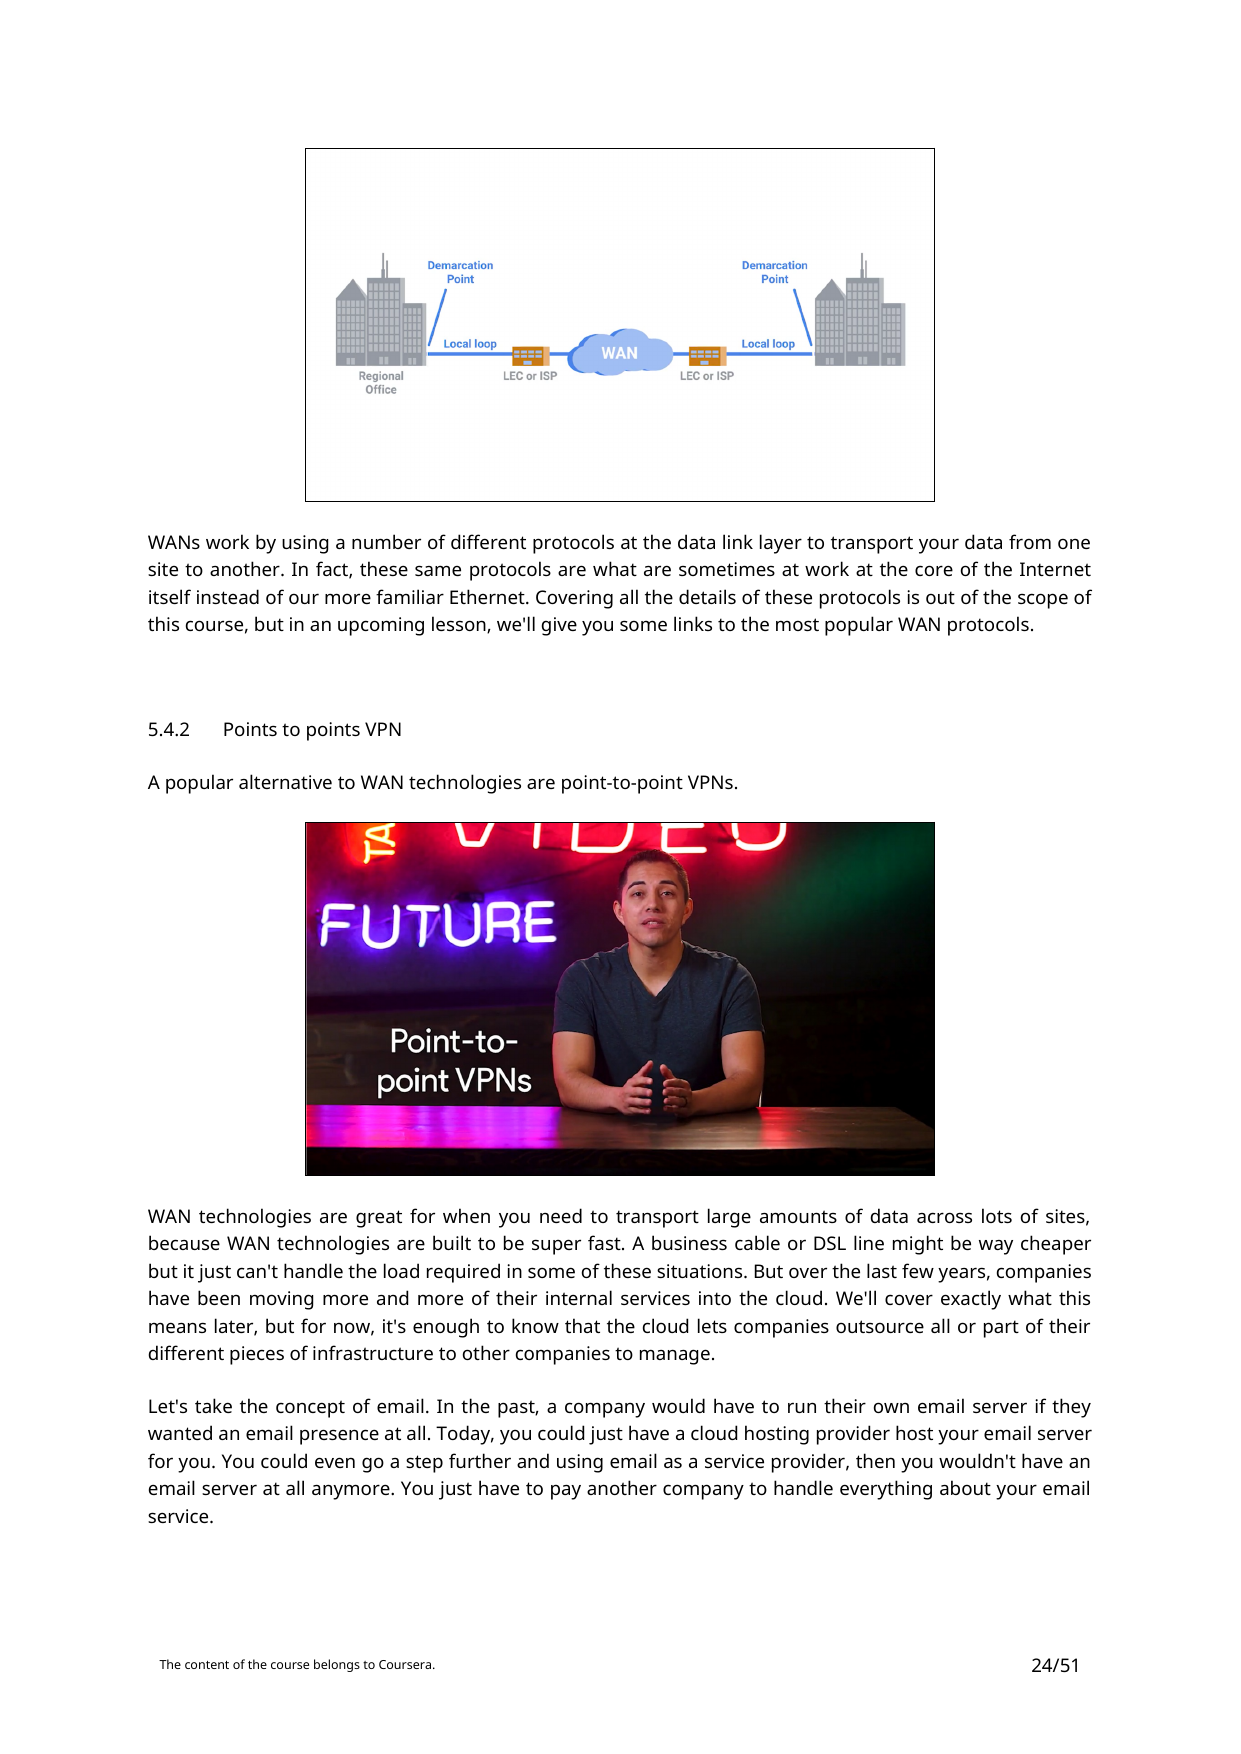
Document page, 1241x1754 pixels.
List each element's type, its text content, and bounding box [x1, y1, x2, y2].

text WANs work by using a number of different protocols at the data link layer to transport your data from one site to another. In fact, these same protocols are what are sometimes at work at the core of the Internet itself instead of our more familiar Ethernet. Covering all the details of these protocols is out of the scope of this course, but in an upcoming lesson, we'll give you some links to the most popular WAN protocols. [148, 529, 1093, 637]
picture [306, 823, 934, 1175]
text A popular alternative to WAN technologies are point-to-point VPNs. [148, 769, 1093, 794]
subtitle Points to points VPN [148, 717, 1093, 742]
picture [306, 149, 934, 501]
text WAN technologies are great for when you need to transport large amounts of data across lots of sites, because WAN technologies are built to be super fast. A business cable or DSL line might be way cheaper but it just can't handle the load required in some of these situations. But over the last few years, companies have been moving more and more of their internal services into the cloud. We'll cover exactly what this means later, but for now, it's enough to know that the cloud lets companies outsource all or part of their different pieces of infrastructure to other companies to manage. [148, 1203, 1093, 1366]
text Let's take the concept of email. In the past, a company would have to run their own email server if they wanted an email presence at all. Today, you could just have a cloud hosting provider host your email server for you. You could even go a step further and using email as a service provider, then you wouldn't have an email server at all anymore. You just have to pay another company to handle everything about your email service. [148, 1393, 1093, 1528]
